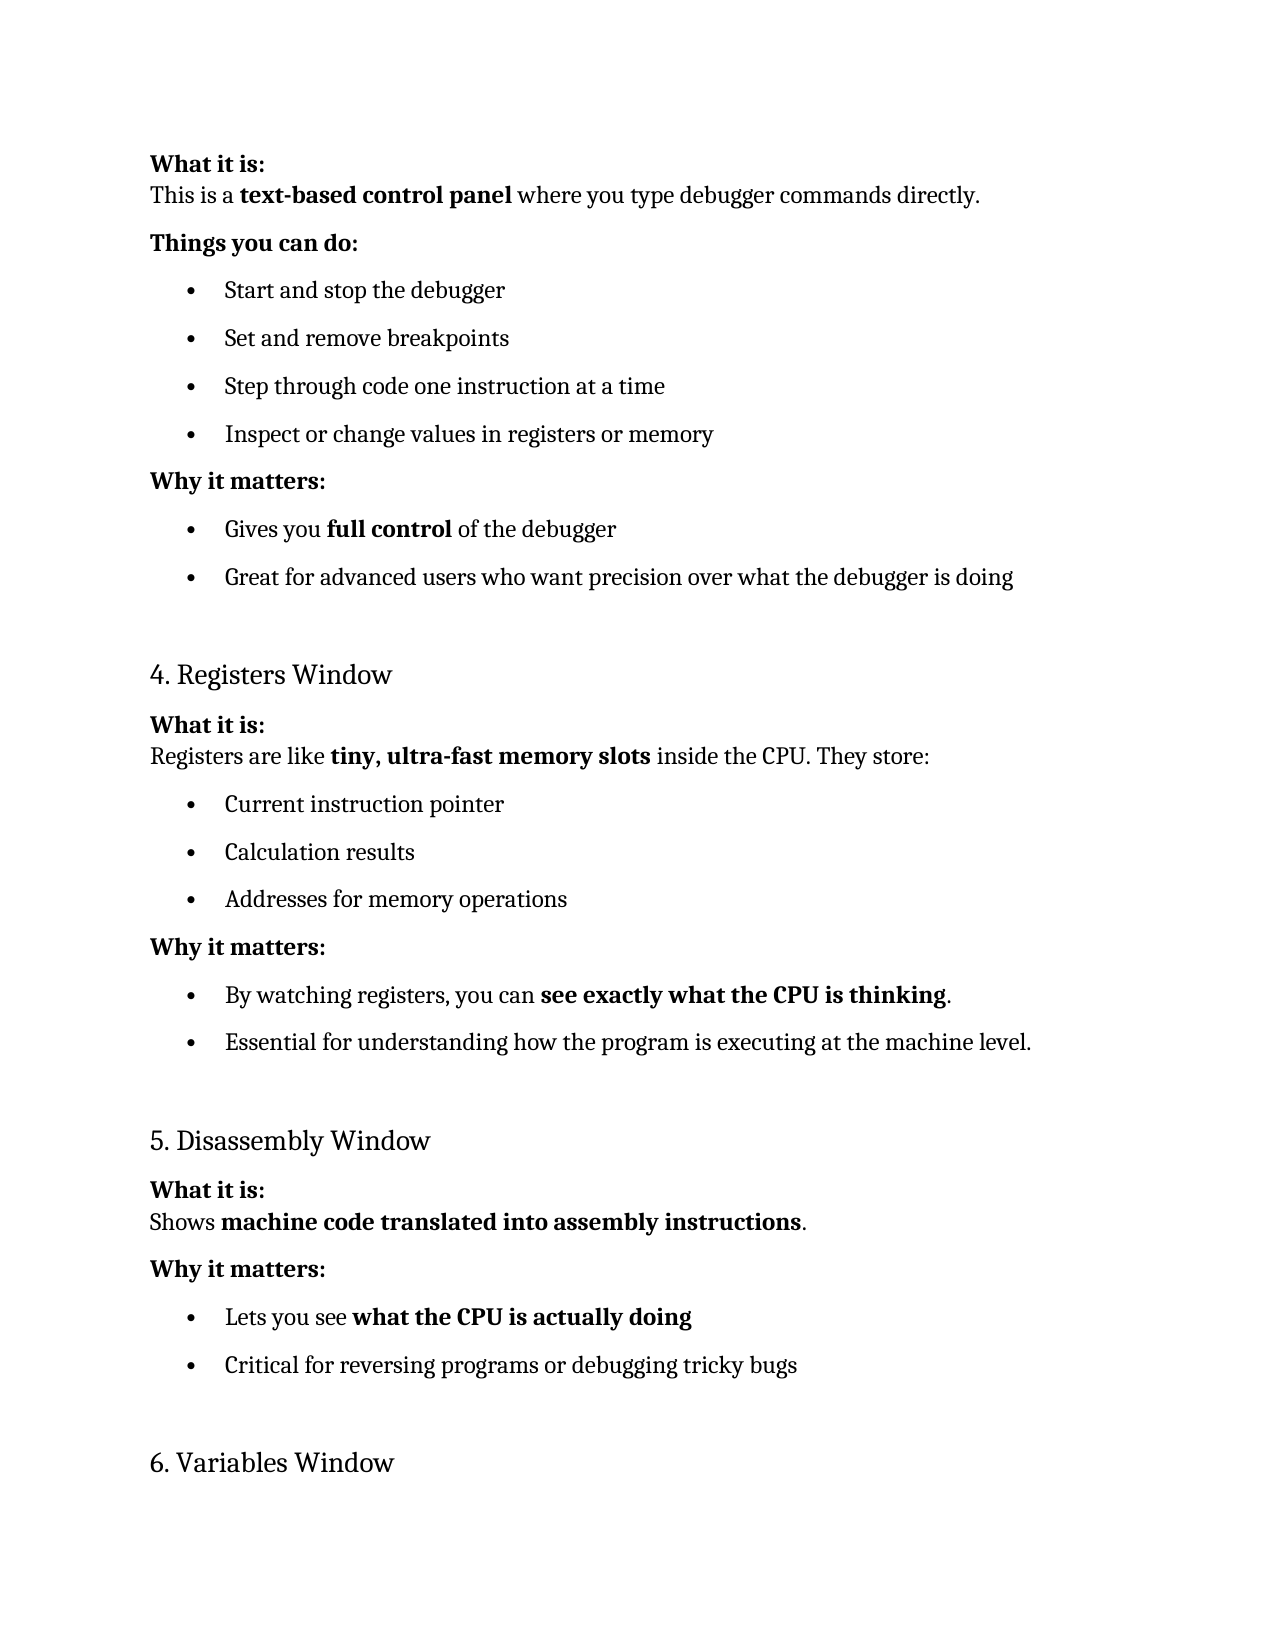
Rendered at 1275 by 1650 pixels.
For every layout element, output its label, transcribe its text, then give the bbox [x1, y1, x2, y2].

text What it is: This is a text-based control panel where you type debugger commands directly. [150, 150, 1125, 210]
list Current instruction pointer [187, 790, 1125, 818]
list Inspect or change values in registers or memory [187, 419, 1125, 448]
text What it is: Registers are like tiny, ultra-fast memory slots inside the CPU. They store: [150, 711, 1125, 771]
list Great for advanced users who want precision over what the debugger is doing [187, 563, 1125, 591]
list Start and stop the debugger [187, 276, 1125, 305]
list Set and remove breakpoints [187, 324, 1125, 353]
text 6. Variables Window [150, 1446, 1125, 1479]
text Things you can do: [150, 229, 1125, 257]
list Essential for understanding how the program is executing at the machine level. [187, 1028, 1125, 1057]
text Why it matters: [150, 1255, 1125, 1284]
text 5. Disassembly Window [150, 1124, 1125, 1157]
list Step through code one instruction at a time [187, 372, 1125, 401]
list Gives you full control of the debugger [187, 515, 1125, 544]
list By watching registers, you can see exactly what the CPU is thinking. [187, 981, 1125, 1009]
text Why it matters: [150, 933, 1125, 962]
list Lets you see what the CPU is actually doing [187, 1303, 1125, 1332]
list Addresses for memory operations [187, 885, 1125, 914]
list Calculation results [187, 837, 1125, 866]
text What it is: Shows machine code translated into assembly instructions. [150, 1176, 1125, 1236]
text Why it matters: [150, 467, 1125, 496]
list Critical for reversing programs or debugging tricky bugs [187, 1351, 1125, 1379]
text 4. Registers Window [150, 658, 1125, 692]
